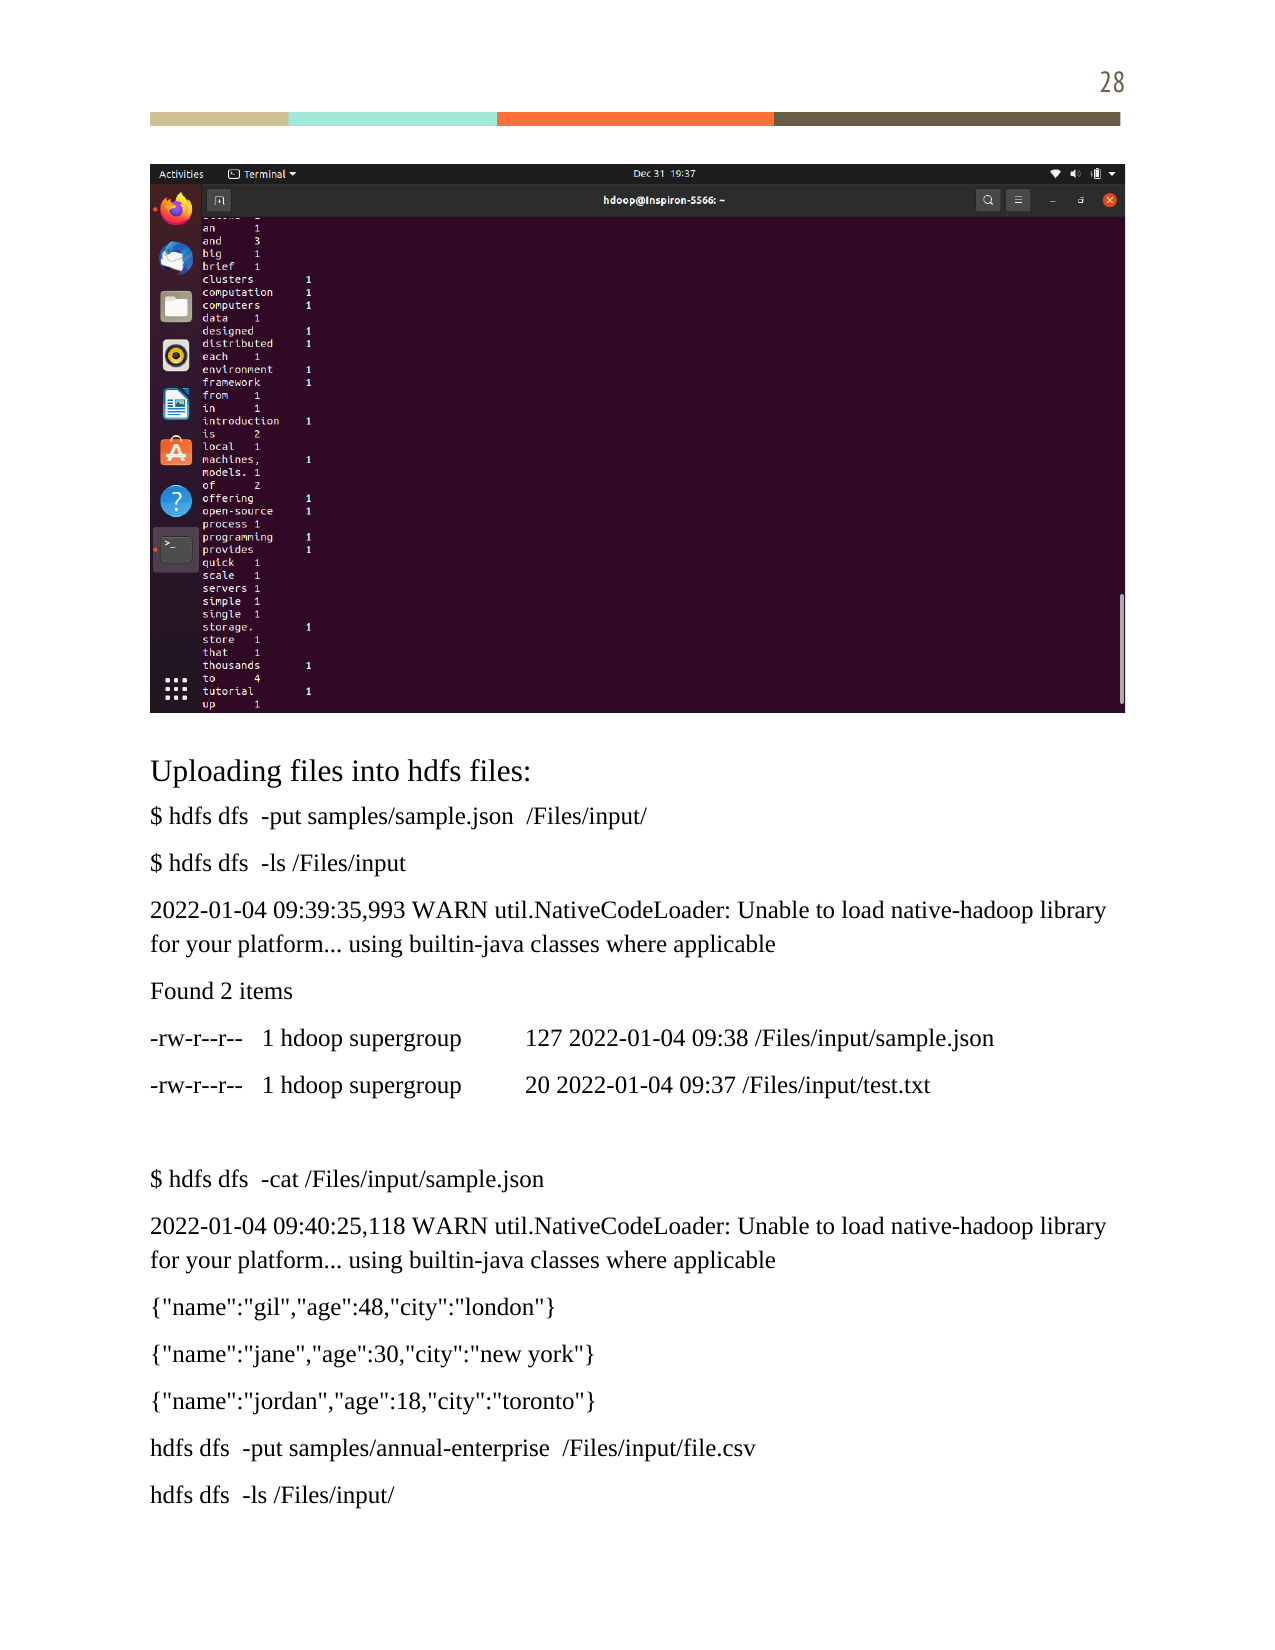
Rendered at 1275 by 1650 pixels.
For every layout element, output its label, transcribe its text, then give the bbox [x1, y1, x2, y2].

text $ hdfs dfs -ls /Files/input [150, 848, 1125, 876]
text -rw-r--r-- 1 hdoop supergroup 20 2022-01-04 09:37 /Files/input/test.txt [150, 1070, 1125, 1099]
text Found 2 items [150, 976, 1125, 1005]
text hdfs dfs -put samples/annual-enterprise /Files/input/file.csv [150, 1433, 1125, 1462]
text 2022-01-04 09:40:25,118 WARN util.NativeCodeLoader: Unable to load native-hadoop library for your platform... using builtin-java classes where applicable [150, 1211, 1125, 1274]
text {"name":"jordan","age":18,"city":"toronto"} [150, 1386, 1125, 1415]
text -rw-r--r-- 1 hdoop supergroup 127 2022-01-04 09:38 /Files/input/sample.json [150, 1023, 1125, 1052]
text {"name":"jane","age":30,"city":"new york"} [150, 1339, 1125, 1368]
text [150, 1480, 1125, 1509]
text $ hdfs dfs -put samples/sample.json /Files/input/ [150, 801, 1125, 829]
picture [150, 164, 1125, 713]
picture [150, 112, 1121, 126]
text {"name":"gil","age":48,"city":"london"} [150, 1292, 1125, 1321]
text $ hdfs dfs -cat /Files/input/sample.json [150, 1164, 1125, 1193]
text 2022-01-04 09:39:35,993 WARN util.NativeCodeLoader: Unable to load native-hadoop library for your platform... using builtin-java classes where applicable [150, 895, 1125, 958]
subtitle Uploading files into hdfs files: [150, 752, 1125, 788]
